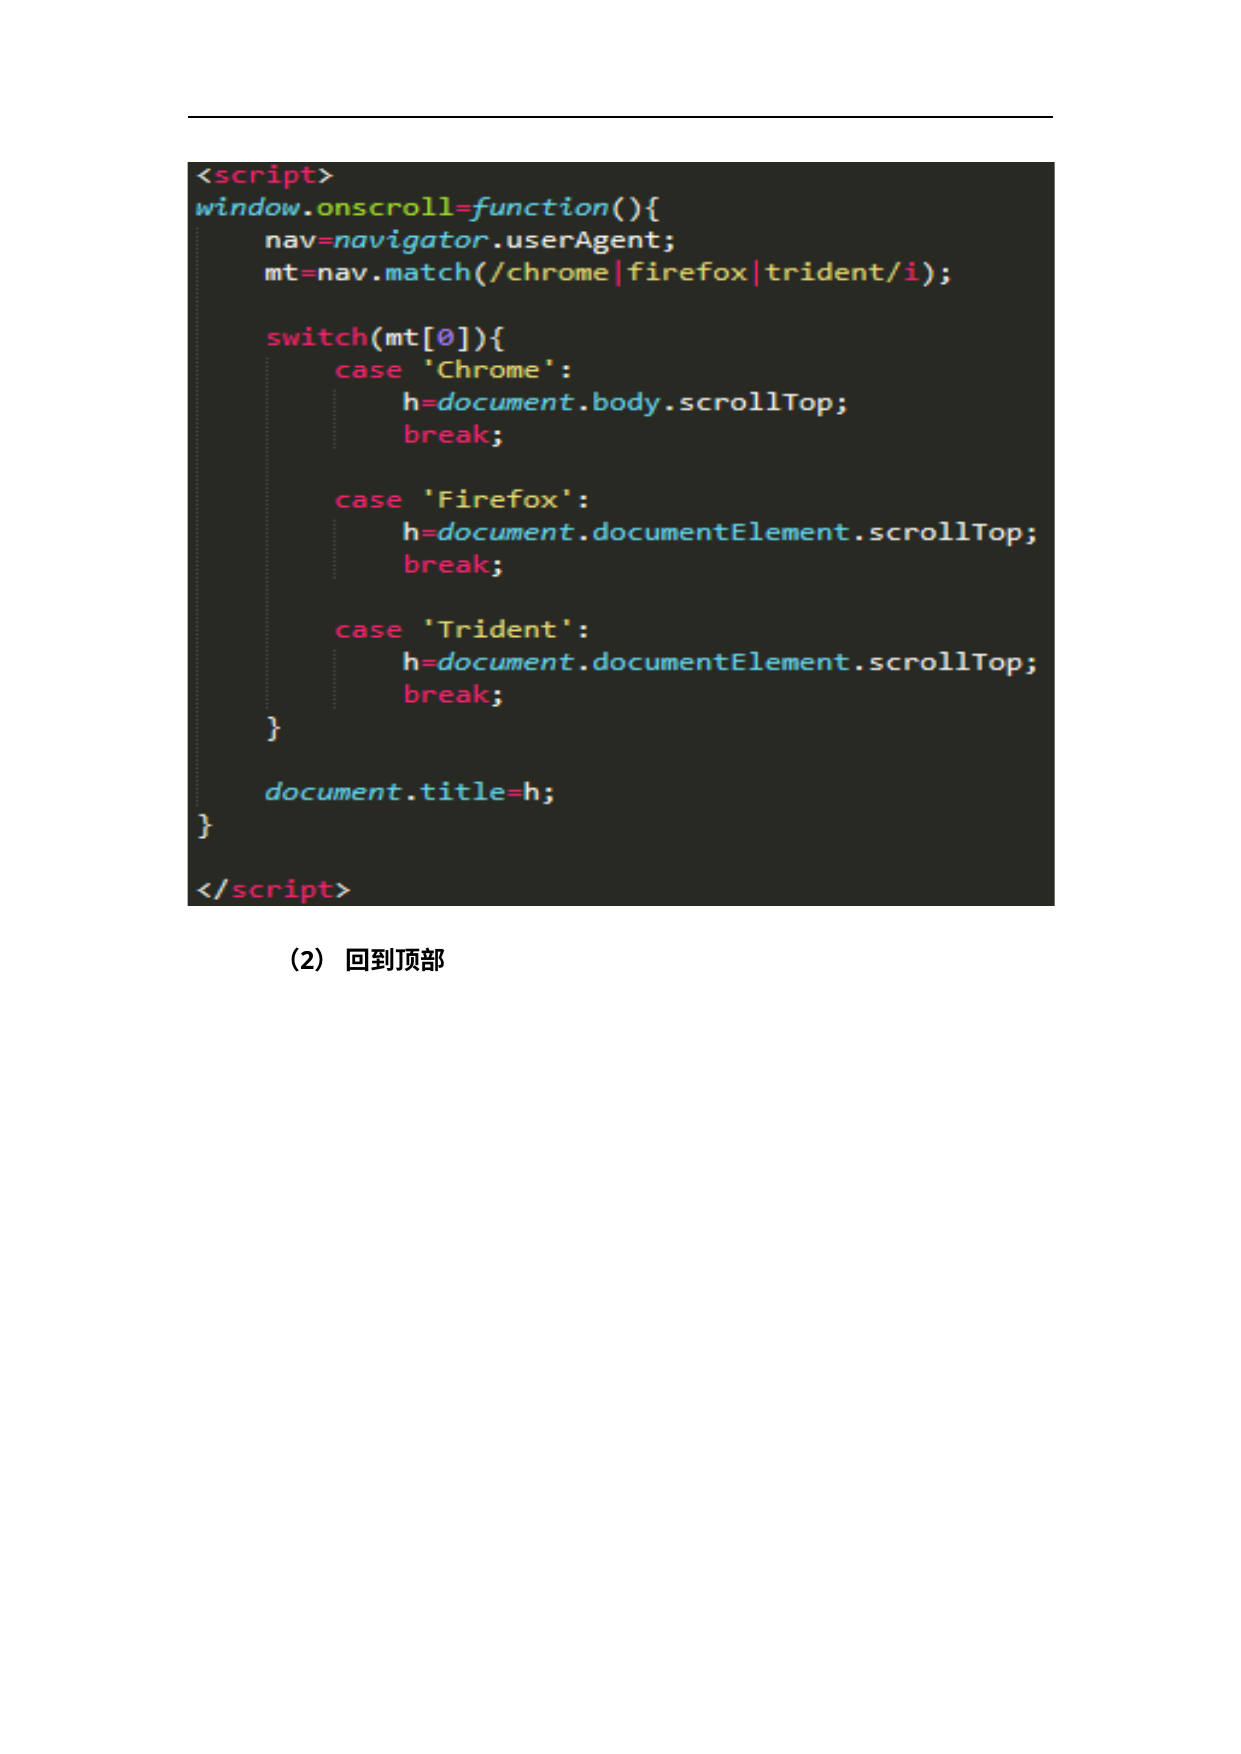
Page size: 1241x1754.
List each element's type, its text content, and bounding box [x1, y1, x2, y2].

picture [187, 162, 1055, 906]
text 回到顶部 [275, 926, 1053, 991]
